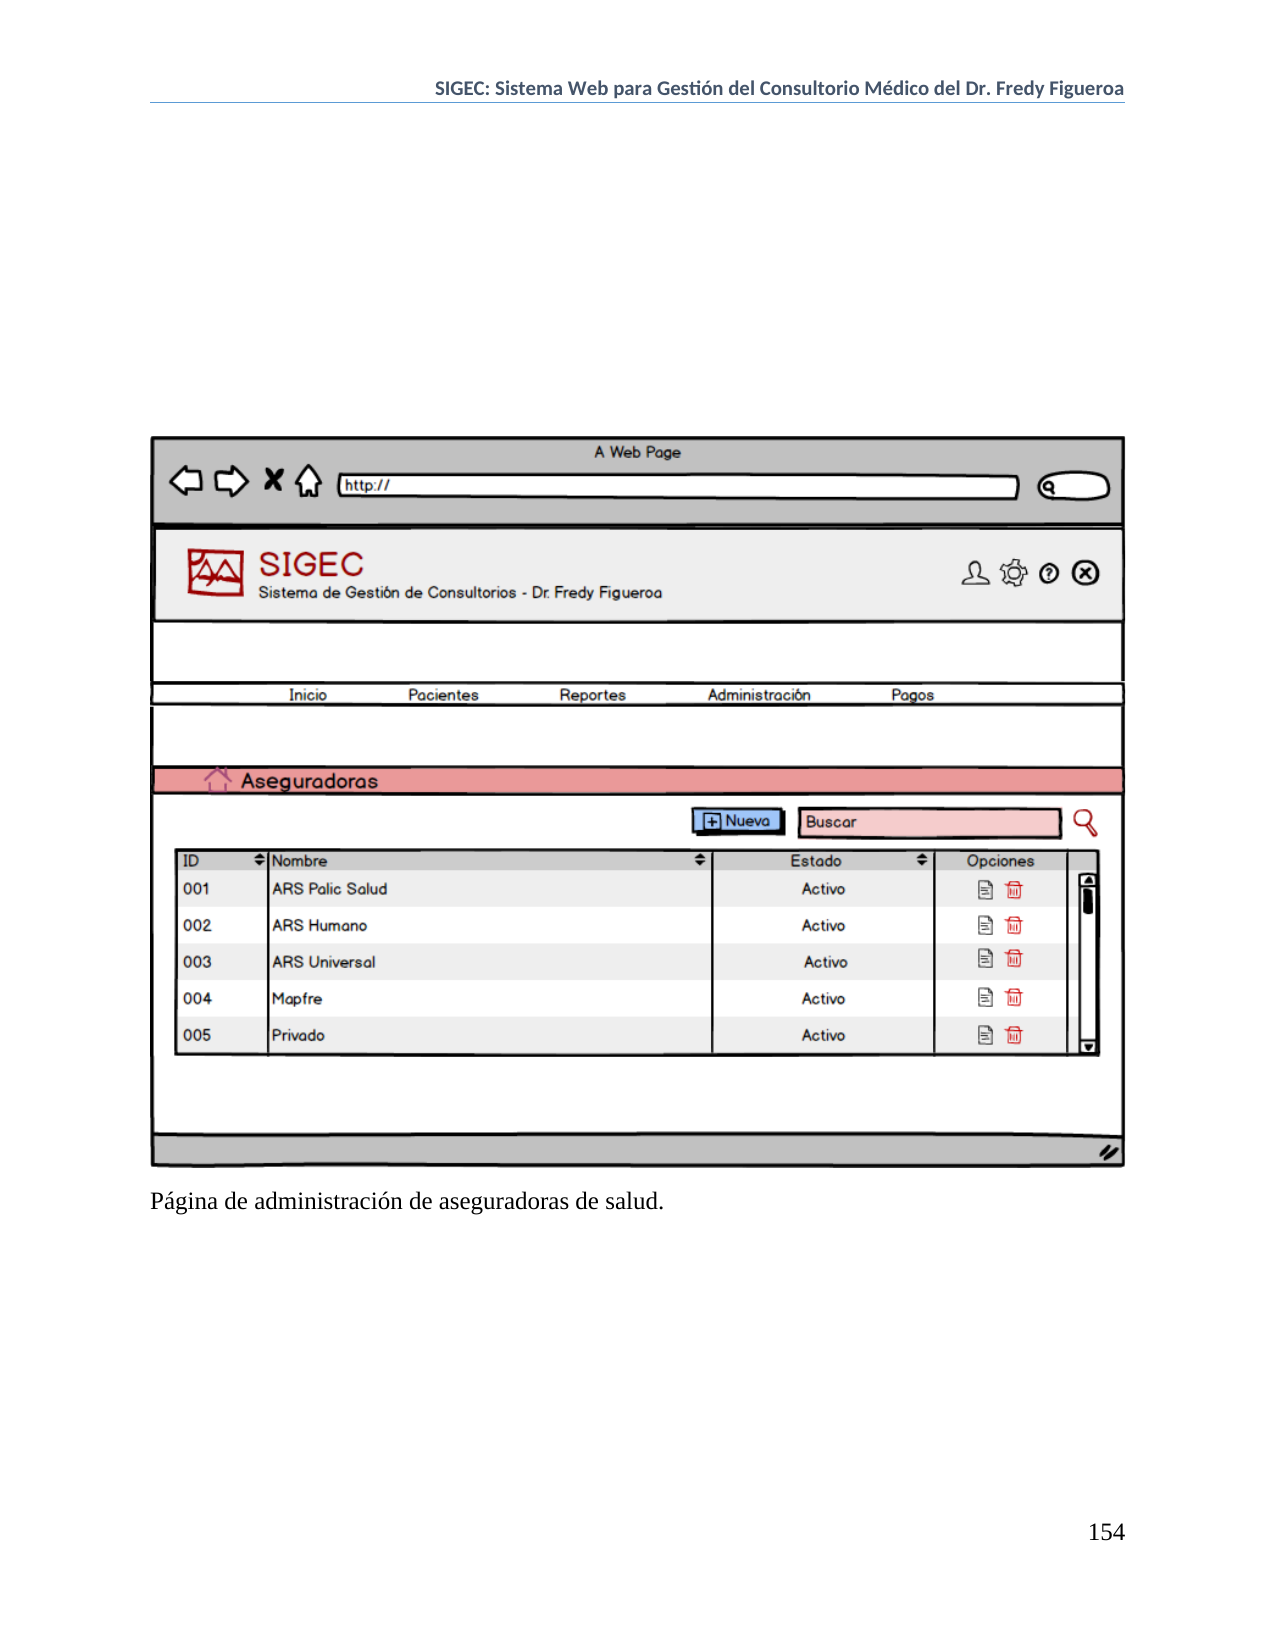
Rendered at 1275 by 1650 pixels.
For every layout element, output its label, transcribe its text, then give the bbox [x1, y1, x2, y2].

picture [150, 436, 1125, 1168]
text Página de administración de aseguradoras de salud. [150, 1186, 1125, 1215]
